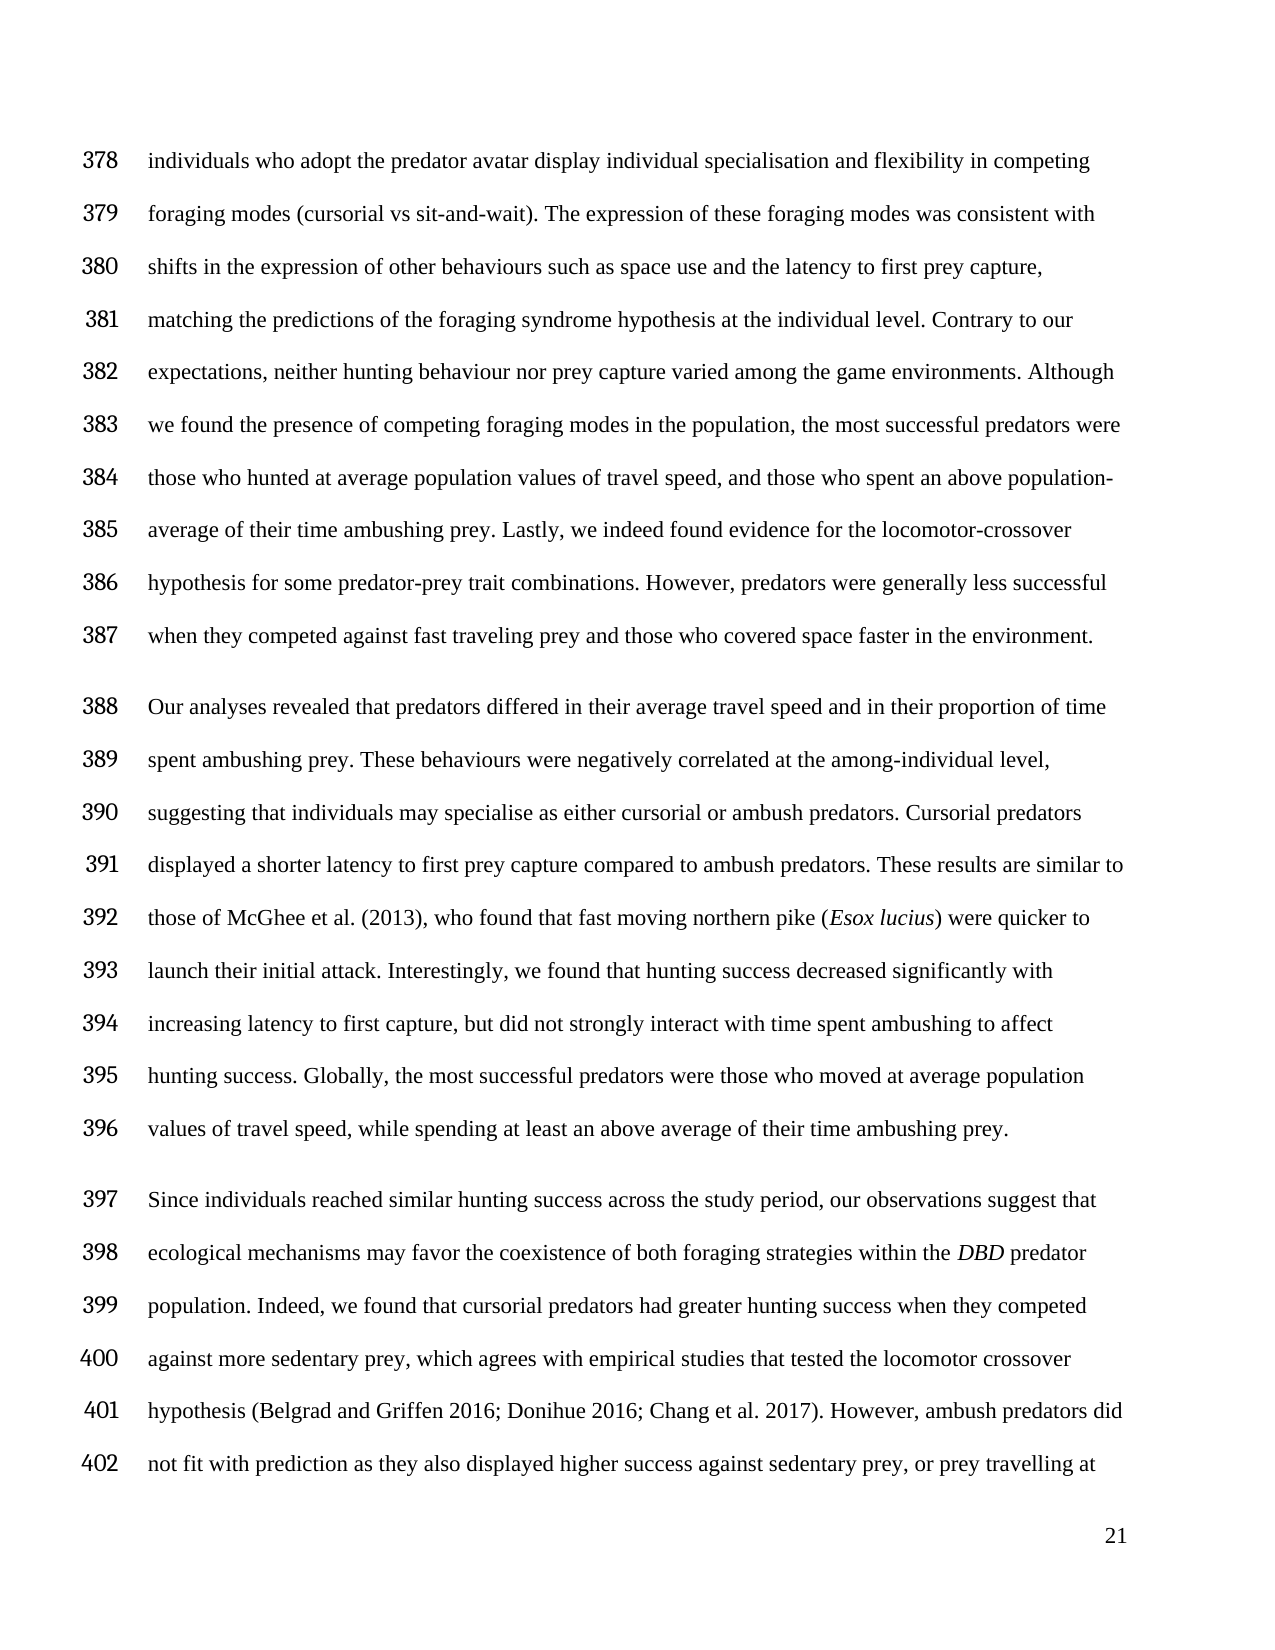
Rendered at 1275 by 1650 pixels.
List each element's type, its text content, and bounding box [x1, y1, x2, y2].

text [148, 1187, 1127, 1476]
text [148, 148, 1127, 648]
text Our analyses revealed that predators differed in their average travel speed and in their proportion of time spent ambushing prey. These behaviours were negatively correlated at the among-individual level, suggesting that individuals may specialise as either cursorial or ambush predators. Cursorial predators displayed a shorter latency to first prey capture compared to ambush predators. These results are similar to those of McGhee et al. (2013), who found that fast moving northern pike (Esox lucius) were quicker to launch their initial attack. Interestingly, we found that hunting success decreased significantly with increasing latency to first capture, but did not strongly interact with time spent ambushing to affect hunting success. Globally, the most successful predators were those who moved at average population values of travel speed, while spending at least an above average of their time ambushing prey. [148, 693, 1127, 1141]
